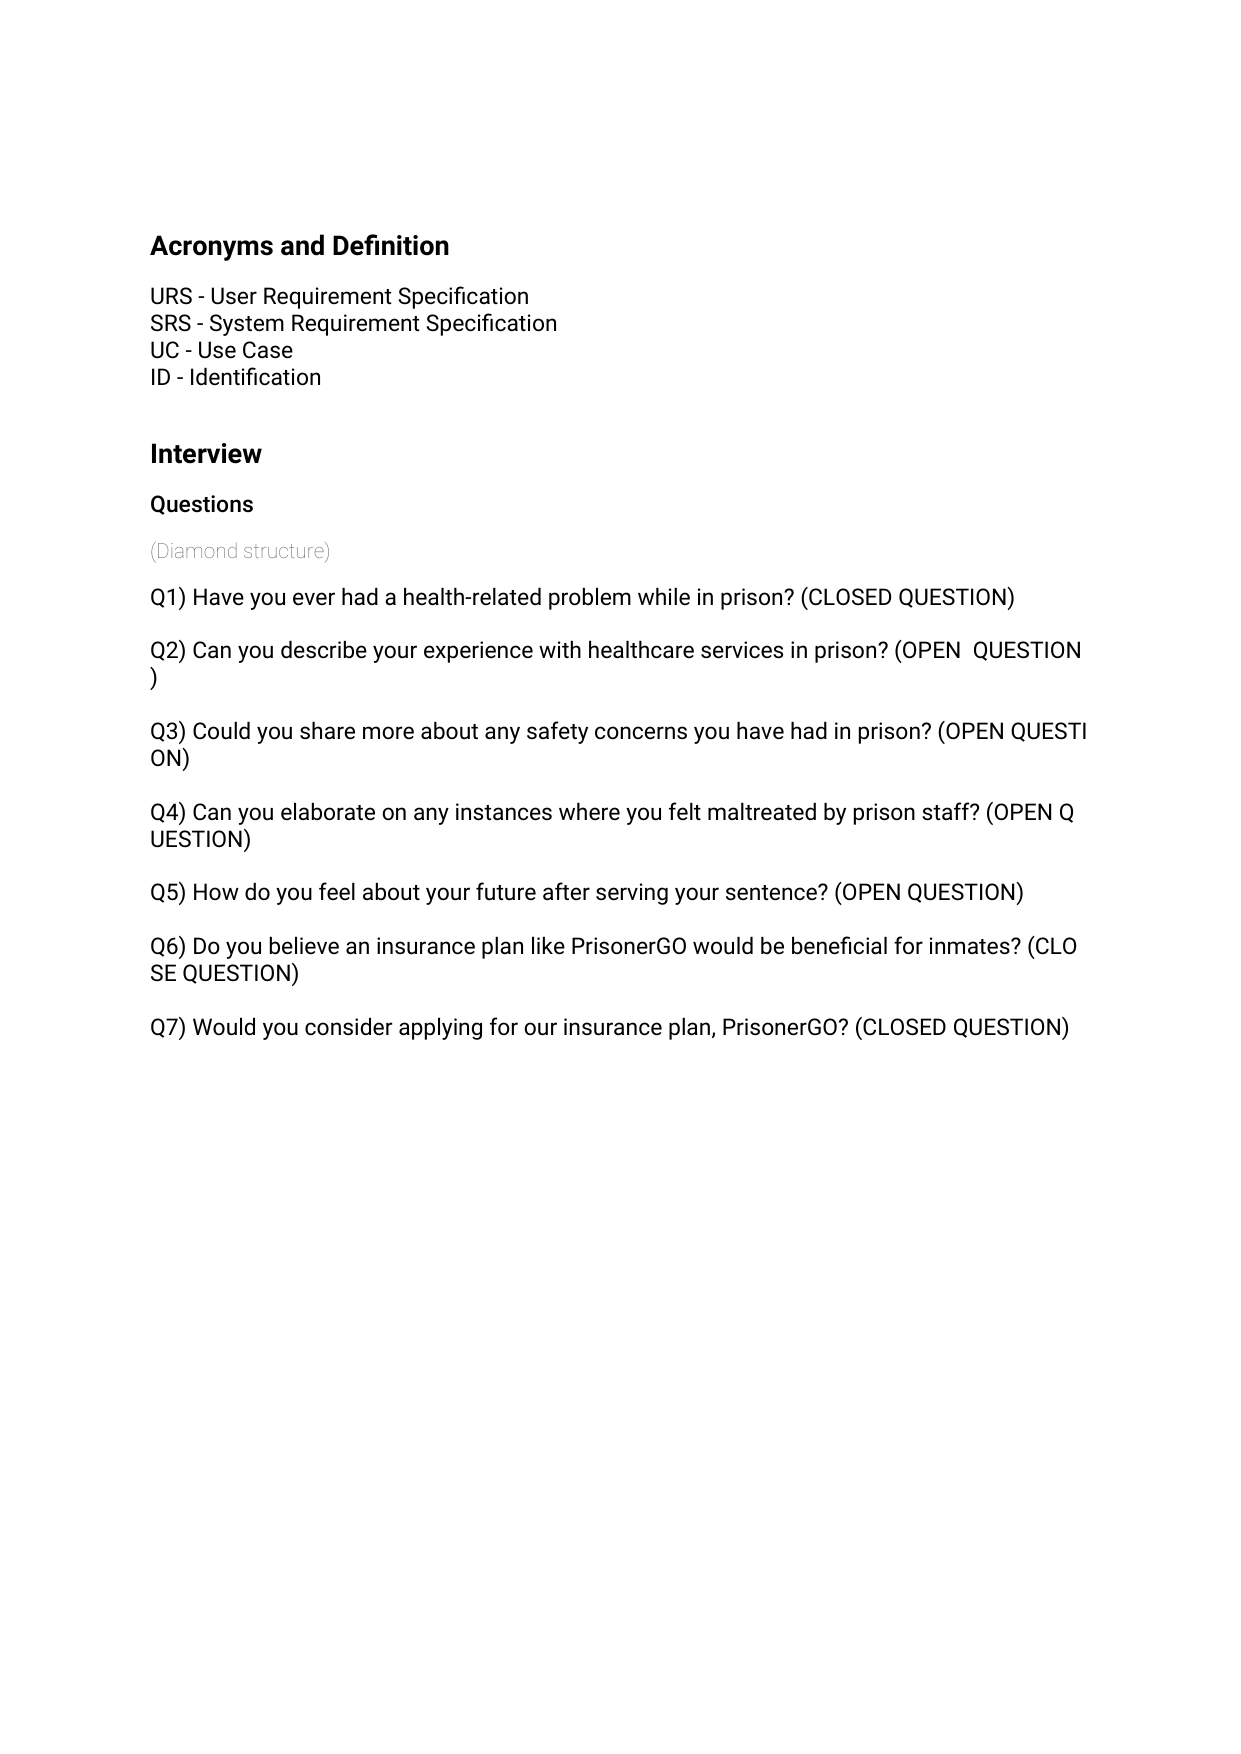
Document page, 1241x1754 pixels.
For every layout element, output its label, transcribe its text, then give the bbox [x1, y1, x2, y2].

subtitle (Diamond structure) [150, 539, 1090, 563]
text Q2) Can you describe your experience with healthcare services in prison? (OPEN QUESTION) [150, 638, 1090, 691]
text Q6) Do you believe an insurance plan like PrisonerGO would be beneficial for inmates? (CLOSE QUESTION) [150, 933, 1090, 987]
text Q1) Have you ever had a health-related problem while in prison? (CLOSED QUESTION) [150, 584, 1090, 611]
text ID - Identification [150, 364, 1090, 391]
text UC - Use Case [150, 337, 1090, 364]
text URS - User Requirement Specification [150, 283, 1090, 310]
text Q3) Could you share more about any safety concerns you have had in prison? (OPEN QUESTION) [150, 718, 1090, 772]
subtitle Interview [150, 438, 1090, 470]
subtitle Questions [150, 491, 1090, 518]
subtitle Acronyms and Definition [150, 231, 1090, 262]
text Q7) Would you consider applying for our insurance plan, PrisonerGO? (CLOSED QUESTION) [150, 1014, 1090, 1041]
text Q4) Can you elaborate on any instances where you felt maltreated by prison staff? (OPEN QUESTION) [150, 799, 1090, 853]
text Q5) How do you feel about your future after serving your sentence? (OPEN QUESTION) [150, 879, 1090, 906]
text SRS - System Requirement Specification [150, 310, 1090, 337]
